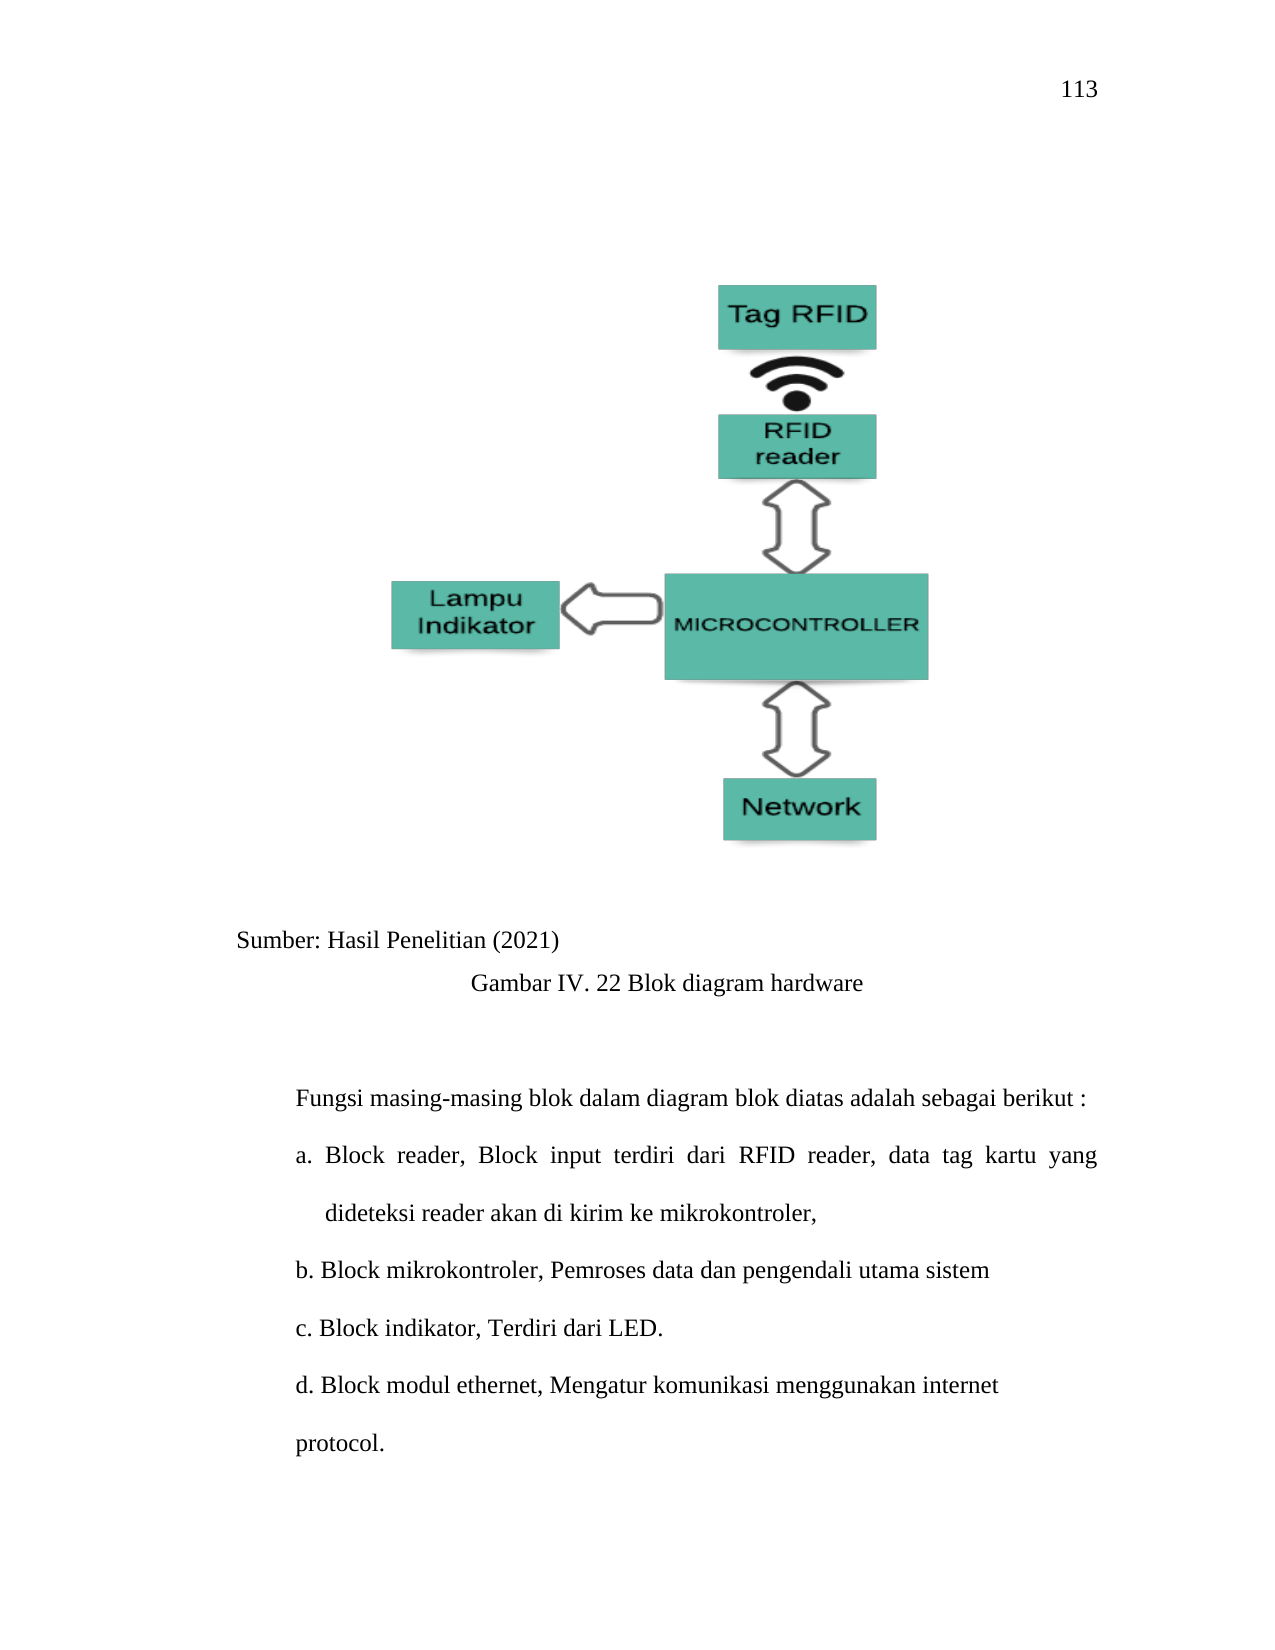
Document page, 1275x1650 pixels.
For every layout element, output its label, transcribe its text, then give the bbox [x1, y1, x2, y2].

list c. Block indikator, Terdiri dari LED. [295, 1313, 1098, 1342]
list protocol. [295, 1428, 1098, 1457]
list Fungsi masing-masing blok dalam diagram blok diatas adalah sebagai berikut : [295, 1083, 1098, 1112]
list b. Block mikrokontroler, Pemroses data dan pengendali utama sistem [295, 1256, 1098, 1284]
text Sumber: Hasil Penelitian (2021) [236, 925, 1098, 954]
picture [305, 236, 1029, 897]
list d. Block modul ethernet, Mengatur komunikasi menggunakan internet [295, 1371, 1098, 1399]
list a. Block reader, Block input terdiri dari RFID reader, data tag kartu yang dideteksi reader akan di kirim ke mikrokontroler, [295, 1141, 1098, 1227]
text Gambar IV. 22 Blok diagram hardware [236, 968, 1098, 997]
